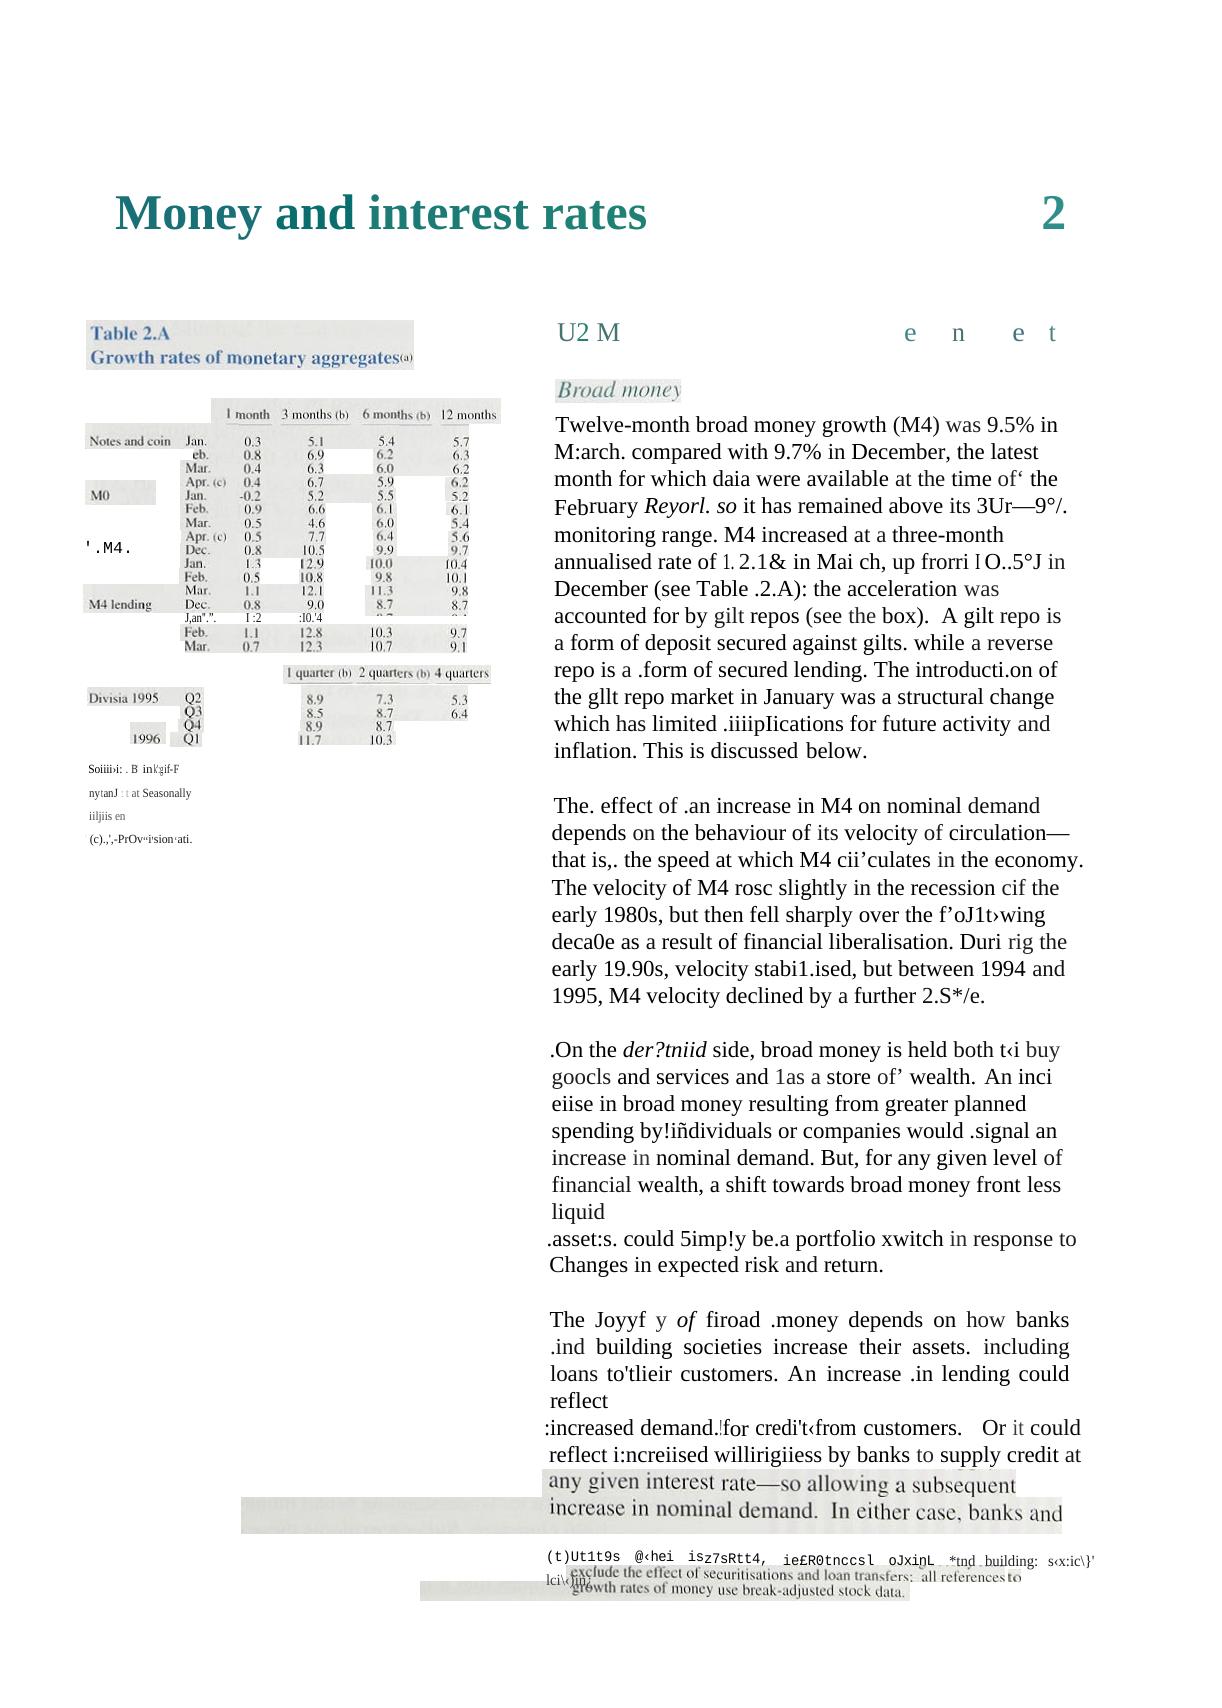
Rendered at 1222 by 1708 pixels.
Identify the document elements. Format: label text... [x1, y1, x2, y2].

picture [85, 480, 156, 505]
text J,an''.”. I :2 :I0.'4 [185, 609, 418, 625]
text ' (c).,',-PrOv“i'sion‘ati. [84, 832, 418, 848]
picture [86, 320, 414, 370]
text Money and interest rates 2 [115, 183, 1095, 240]
picture [180, 624, 467, 653]
picture [83, 398, 501, 616]
text .asset:s. could 5imp!y be.a portfolio xwitch in response to Changes in expected risk and return. [546, 1226, 1079, 1277]
picture [87, 687, 204, 706]
text The. effect of .an increase in M4 on nominal demand depends on the behaviour of its velocity of circulation— that is,. the speed at which M4 cii’culates in the economy. The velocity of M4 rosc slightly in the recession cif the early 1980s, but then fell sharply over the f’oJ1t›wing deca0e as a result of financial liberalisation. Duri rig the early 19.90s, velocity stabi1.ised, but between 1994 and 1995, M4 velocity declined by a further 2.S*/e. [551, 792, 1095, 1008]
picture [283, 665, 491, 684]
text The Joyyf y of firoad .money depends on how banks .ind building societies increase their assets. including loans to'tlieir customers. An increase .in lending could reflect [549, 1306, 1070, 1413]
picture [298, 685, 468, 745]
picture [241, 1469, 1062, 1534]
text U2 M e n e t [557, 316, 1095, 347]
text Twelve-month broad money growth (M4) was 9.5% in M:arch. compared with 9.7% in December, the latest month for which daia were available at the time of‘ the February Reyorl. so it has remained above its 3Ur—9°/. monitoring range. M4 increased at a three-month annualised rate of 1. 2.1& in Mai ch, up frorri I O..5°J in December (see Table .2.A): the acceleration was accounted for by gilt repos (see the box). A gilt repo is a form of deposit secured against gilts. while a reverse repo is a .form of secured lending. The introducti.on of the gllt repo market in January was a structural change which has limited .iiiipIications for future activity and inflation. This is discussed below. [554, 383, 1072, 764]
picture [555, 379, 682, 403]
picture [420, 1581, 910, 1601]
picture [445, 477, 469, 501]
text :increased demand.!for credi't‹from customers. Or it could reflect i:ncreiised willirigiiess by banks to supply credit at [544, 1415, 1081, 1468]
text .On the der?tniid side, broad money is held both t‹i buy goocls and services and 1as a store of’ wealth. An inci eiise in broad money resulting from greater planned spending by!iñdividuals or companies would .signal an increase in nominal demand. But, for any given level of financial wealth, a shift towards broad money front less liquid [549, 1036, 1095, 1225]
text Soiiii›i: . B' ink':gif-F nytanJ : t at Seasonally iiljiis en [88, 690, 211, 823]
text (t)Ut1t9s @‹hei isz7sRtt4, ie£R0tnccsl oJxinL *tnd building: s‹x:ic\}' lci\‹)in¿ [546, 1549, 1095, 1588]
